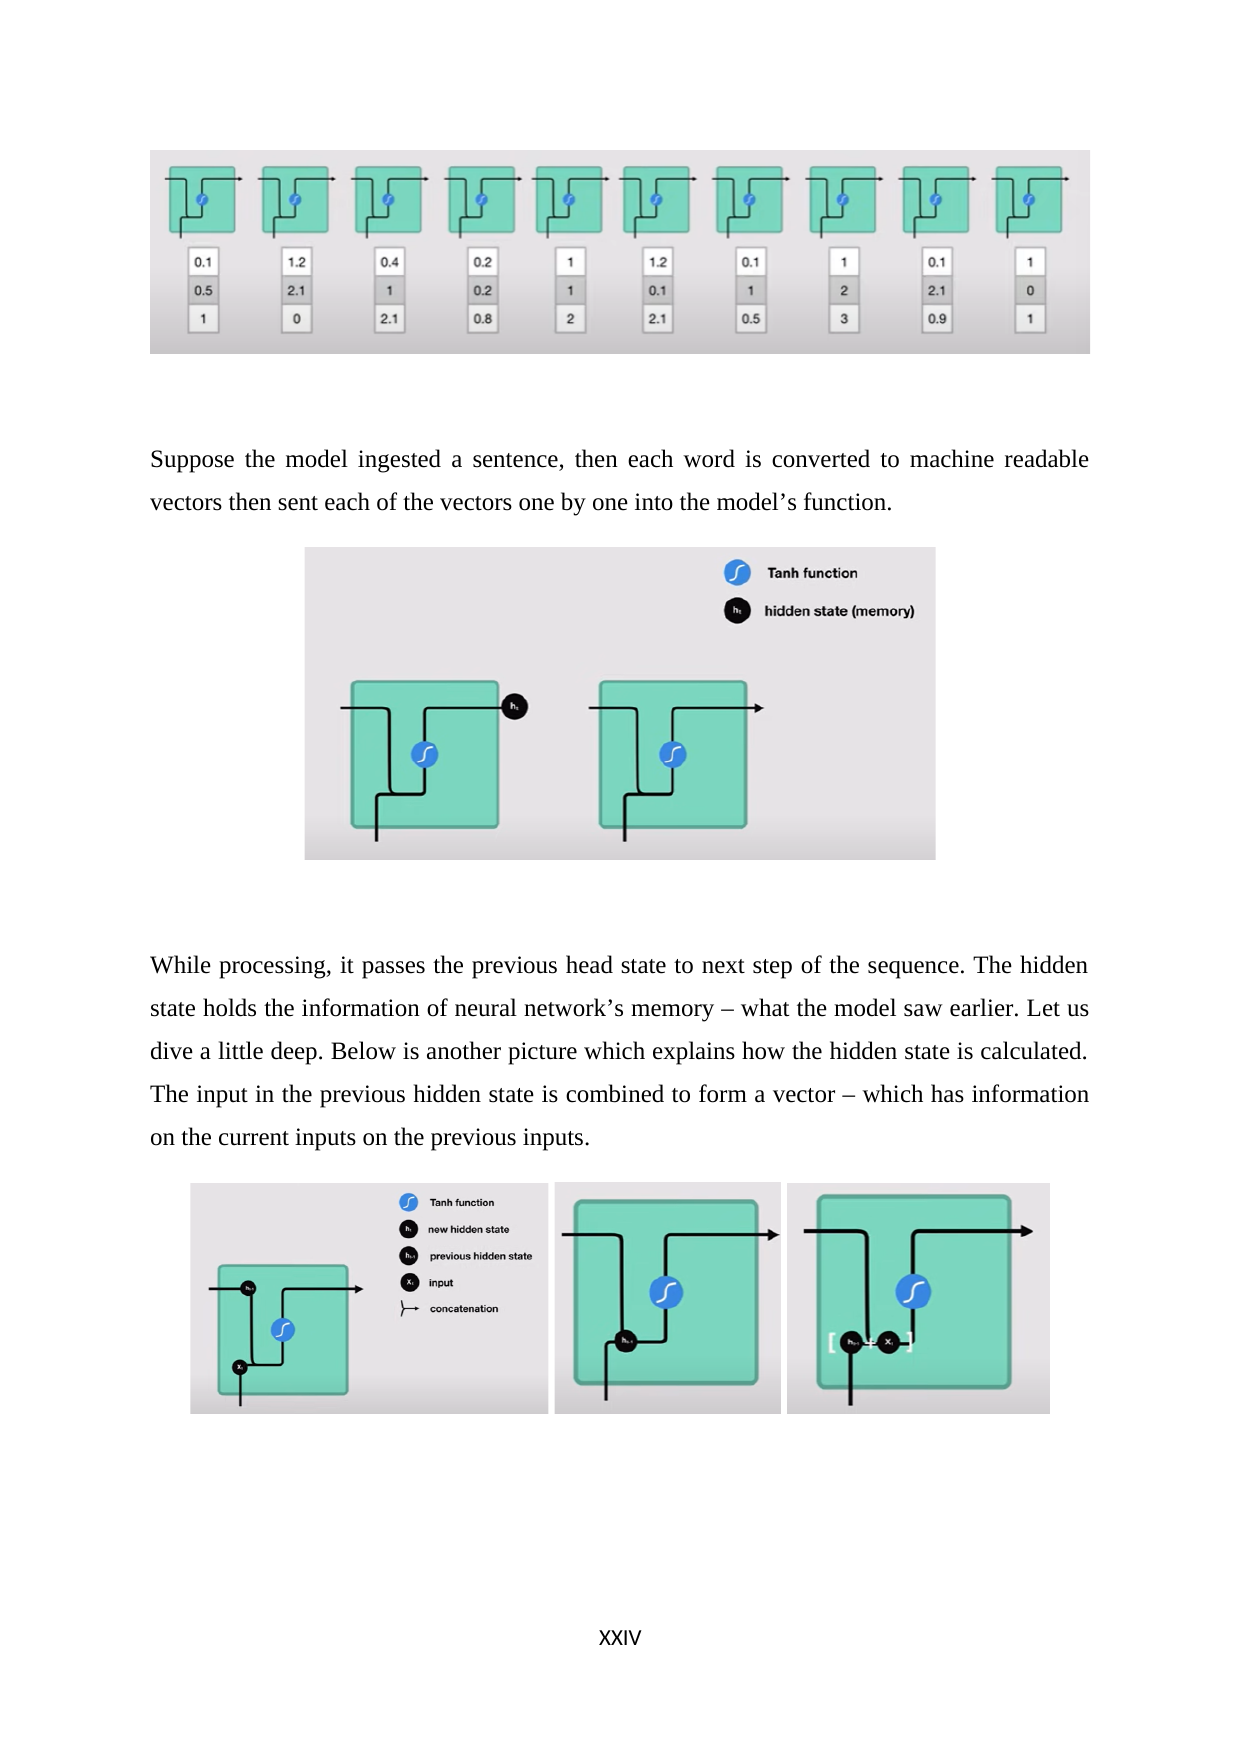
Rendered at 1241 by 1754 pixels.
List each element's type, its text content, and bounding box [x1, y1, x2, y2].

text Suppose the model ingested a sentence, then each word is converted to machine readable vectors then sent each of the vectors one by one into the model’s function. [150, 444, 1090, 516]
picture [150, 150, 1091, 354]
text While processing, it passes the previous head state to next step of the sequence. The hidden state holds the information of neural network’s memory – what the model saw earlier. Let us dive a little deep. Below is another picture which explains how the hidden state is calculated. The input in the previous hidden state is combined to form a vector – which has information on the current inputs on the previous inputs. [150, 950, 1090, 1151]
picture [787, 1183, 1050, 1414]
picture [554, 1182, 781, 1414]
picture [190, 1183, 549, 1414]
picture [304, 547, 936, 860]
